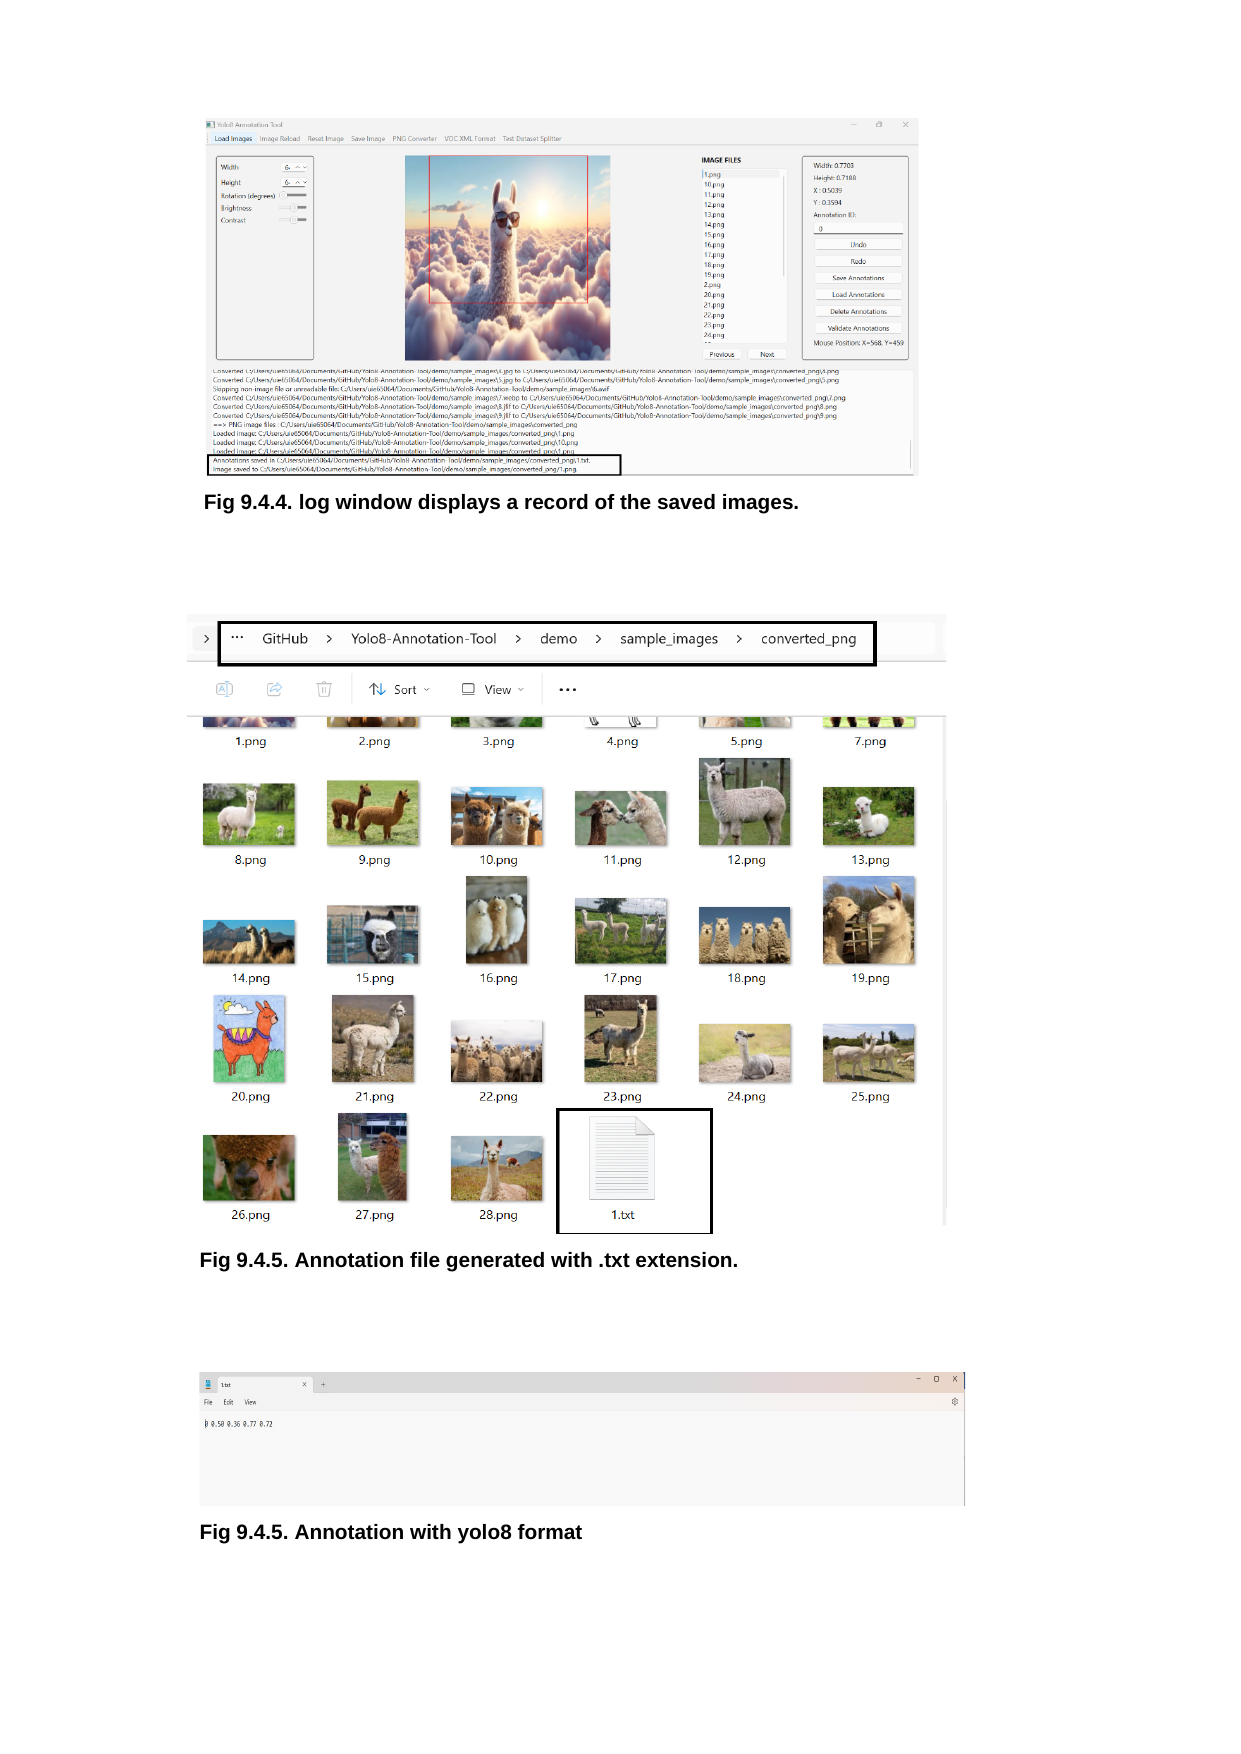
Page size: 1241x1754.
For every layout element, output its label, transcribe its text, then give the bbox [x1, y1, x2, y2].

picture [199, 1372, 966, 1506]
picture [186, 614, 947, 1234]
picture [205, 118, 919, 476]
subtitle Fig 9.4.5. Annotation with yolo8 format [118, 1520, 1122, 1544]
subtitle Fig 9.4.5. Annotation file generated with .txt extension. [118, 1248, 1122, 1272]
subtitle Fig 9.4.4. log window displays a record of the saved images. [118, 490, 1122, 514]
